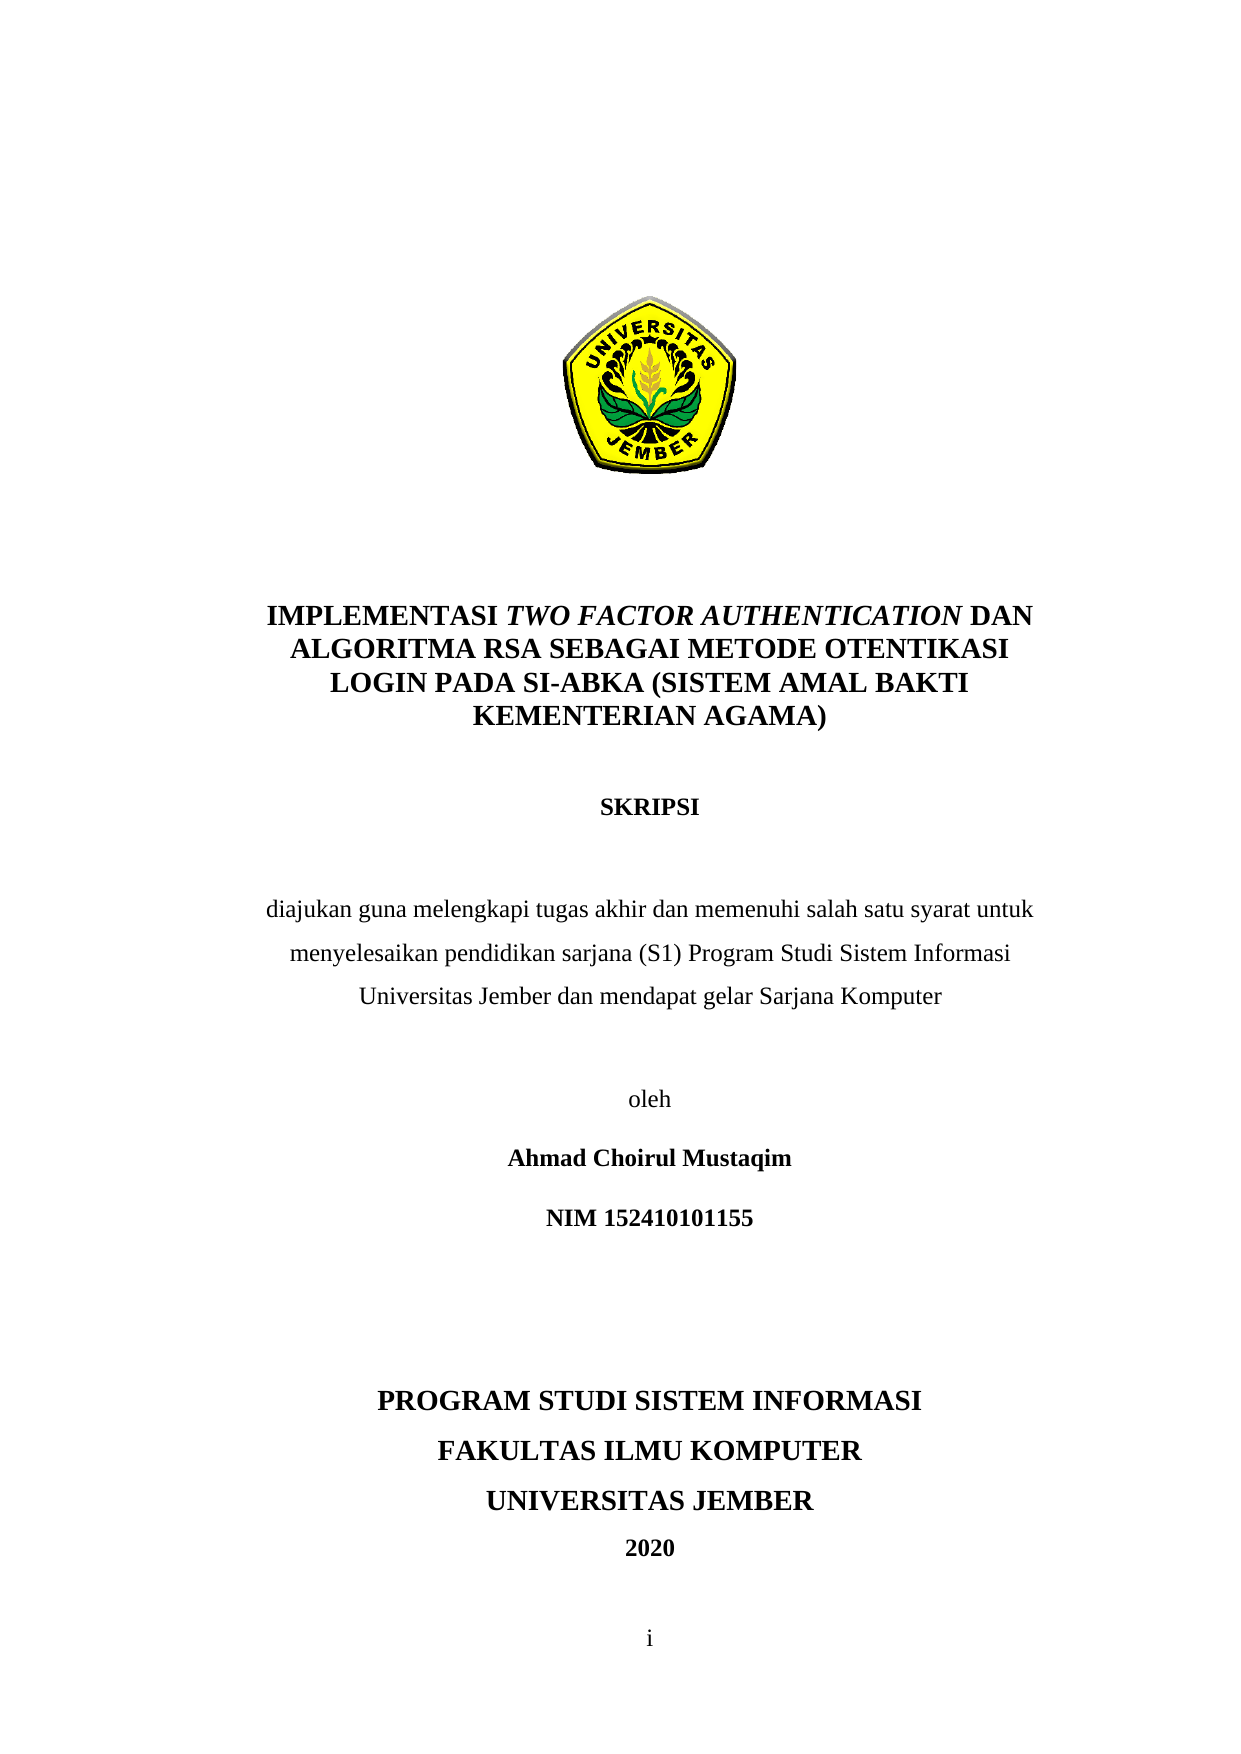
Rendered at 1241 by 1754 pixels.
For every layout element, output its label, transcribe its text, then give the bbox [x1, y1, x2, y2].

text UNIVERSITAS JEMBER [236, 1483, 1063, 1517]
text IMPLEMENTASI TWO FACTOR AUTHENTICATION DAN [236, 598, 1063, 631]
picture [562, 296, 737, 474]
text 2020 [236, 1533, 1063, 1562]
text ALGORITMA RSA SEBAGAI METODE OTENTIKASI [236, 631, 1063, 665]
text NIM 152410101155 [236, 1203, 1063, 1232]
text LOGIN PADA SI-ABKA (SISTEM AMAL BAKTI [236, 665, 1063, 698]
text FAKULTAS ILMU KOMPUTER [236, 1433, 1063, 1466]
text oleh [236, 1084, 1063, 1112]
text KEMENTERIAN AGAMA) [236, 698, 1063, 732]
text Ahmad Choirul Mustaqim [236, 1143, 1063, 1172]
text diajukan guna melengkapi tugas akhir dan memenuhi salah satu syarat untuk menyelesaikan pendidikan sarjana (S1) Program Studi Sistem Informasi Universitas Jember dan mendapat gelar Sarjana Komputer [236, 894, 1063, 1009]
text SKRIPSI [236, 792, 1063, 820]
text PROGRAM STUDI SISTEM INFORMASI [236, 1383, 1063, 1416]
